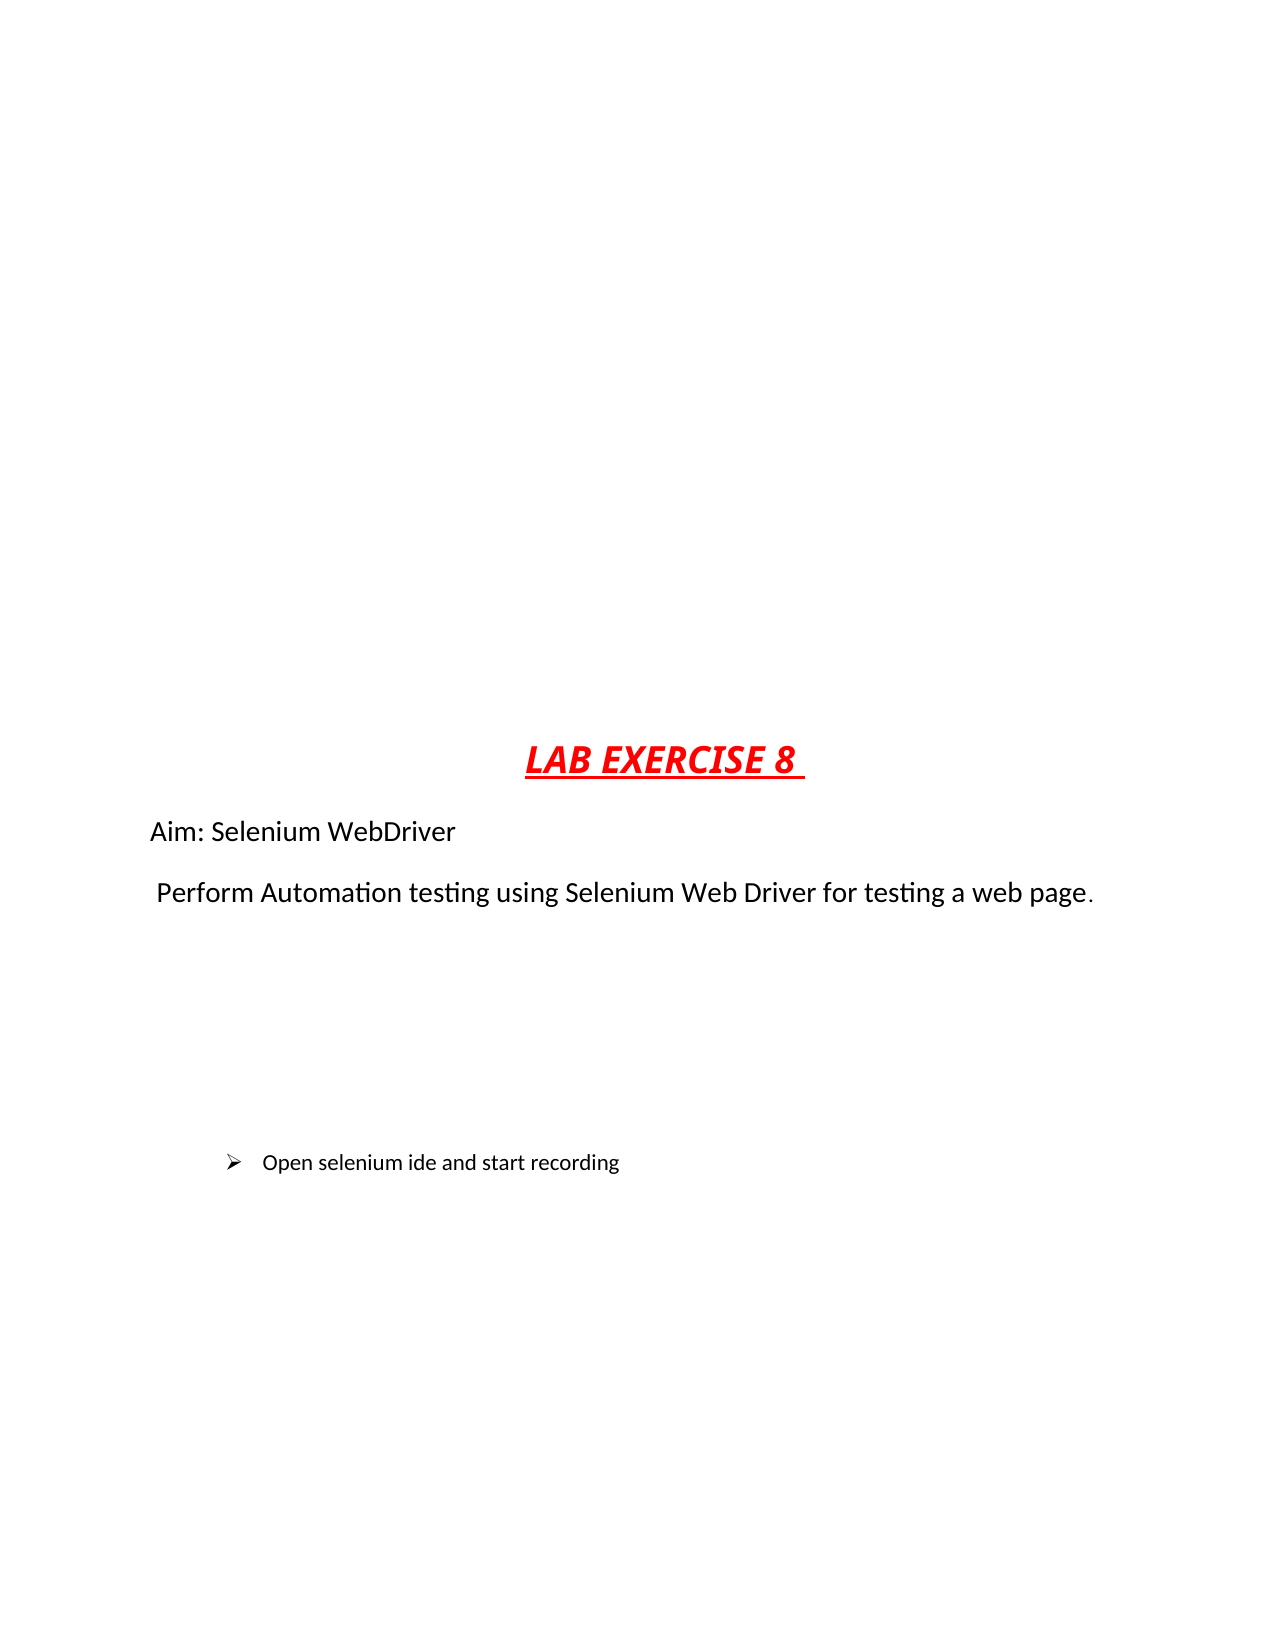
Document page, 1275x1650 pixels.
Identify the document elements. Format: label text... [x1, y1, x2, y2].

text Perform Automation testing using Selenium Web Driver for testing a web page. [150, 874, 1125, 910]
text LAB EXERCISE 8 [450, 733, 1125, 784]
list Open selenium ide and start recording [225, 1148, 1125, 1176]
text Aim: Selenium WebDriver [150, 813, 1125, 848]
